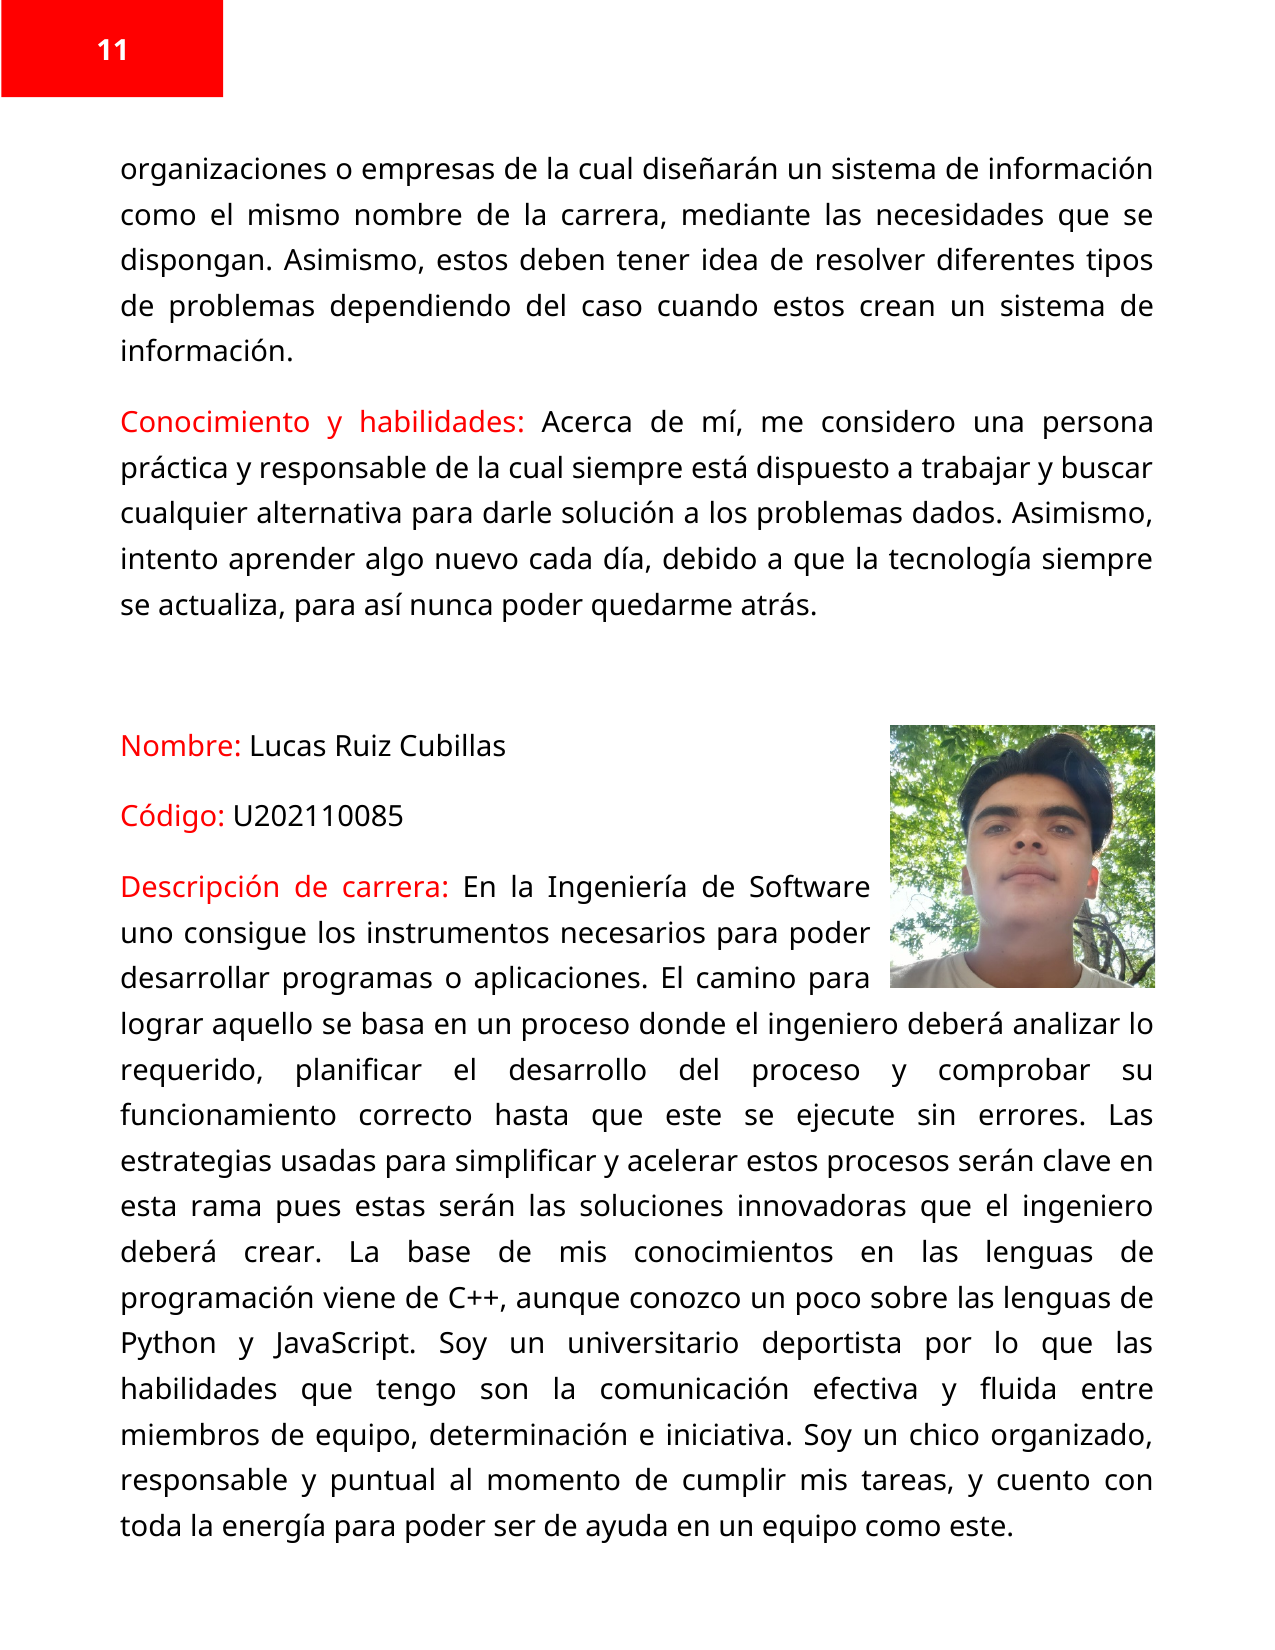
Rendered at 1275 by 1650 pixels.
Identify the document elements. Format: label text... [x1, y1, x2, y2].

text Nombre: Lucas Ruiz Cubillas [120, 725, 890, 765]
picture [890, 725, 1155, 988]
text Código: U202110085 [120, 796, 890, 835]
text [120, 148, 1155, 370]
text Conocimiento y habilidades: Acerca de mí, me considero una persona práctica y responsable de la cual siempre está dispuesto a trabajar y buscar cualquier alternativa para darle solución a los problemas dados. Asimismo, intento aprender algo nuevo cada día, debido a que la tecnología siempre se actualiza, para así nunca poder quedarme atrás. [120, 401, 1155, 623]
text Descripción de carrera: En la Ingeniería de Software uno consigue los instrumentos necesarios para poder desarrollar programas o aplicaciones. El camino para lograr aquello se basa en un proceso donde el ingeniero deberá analizar lo requerido, planificar el desarrollo del proceso y comprobar su funcionamiento correcto hasta que este se ejecute sin errores. Las estrategias usadas para simplificar y acelerar estos procesos serán clave en esta rama pues estas serán las soluciones innovadoras que el ingeniero deberá crear. La base de mis conocimientos en las lenguas de programación viene de C++, aunque conozco un poco sobre las lenguas de Python y JavaScript. Soy un universitario deportista por lo que las habilidades que tengo son la comunicación efectiva y fluida entre miembros de equipo, determinación e iniciativa. Soy un chico organizado, responsable y puntual al momento de cumplir mis tareas, y cuento con toda la energía para poder ser de ayuda en un equipo como este. [120, 866, 1155, 1545]
